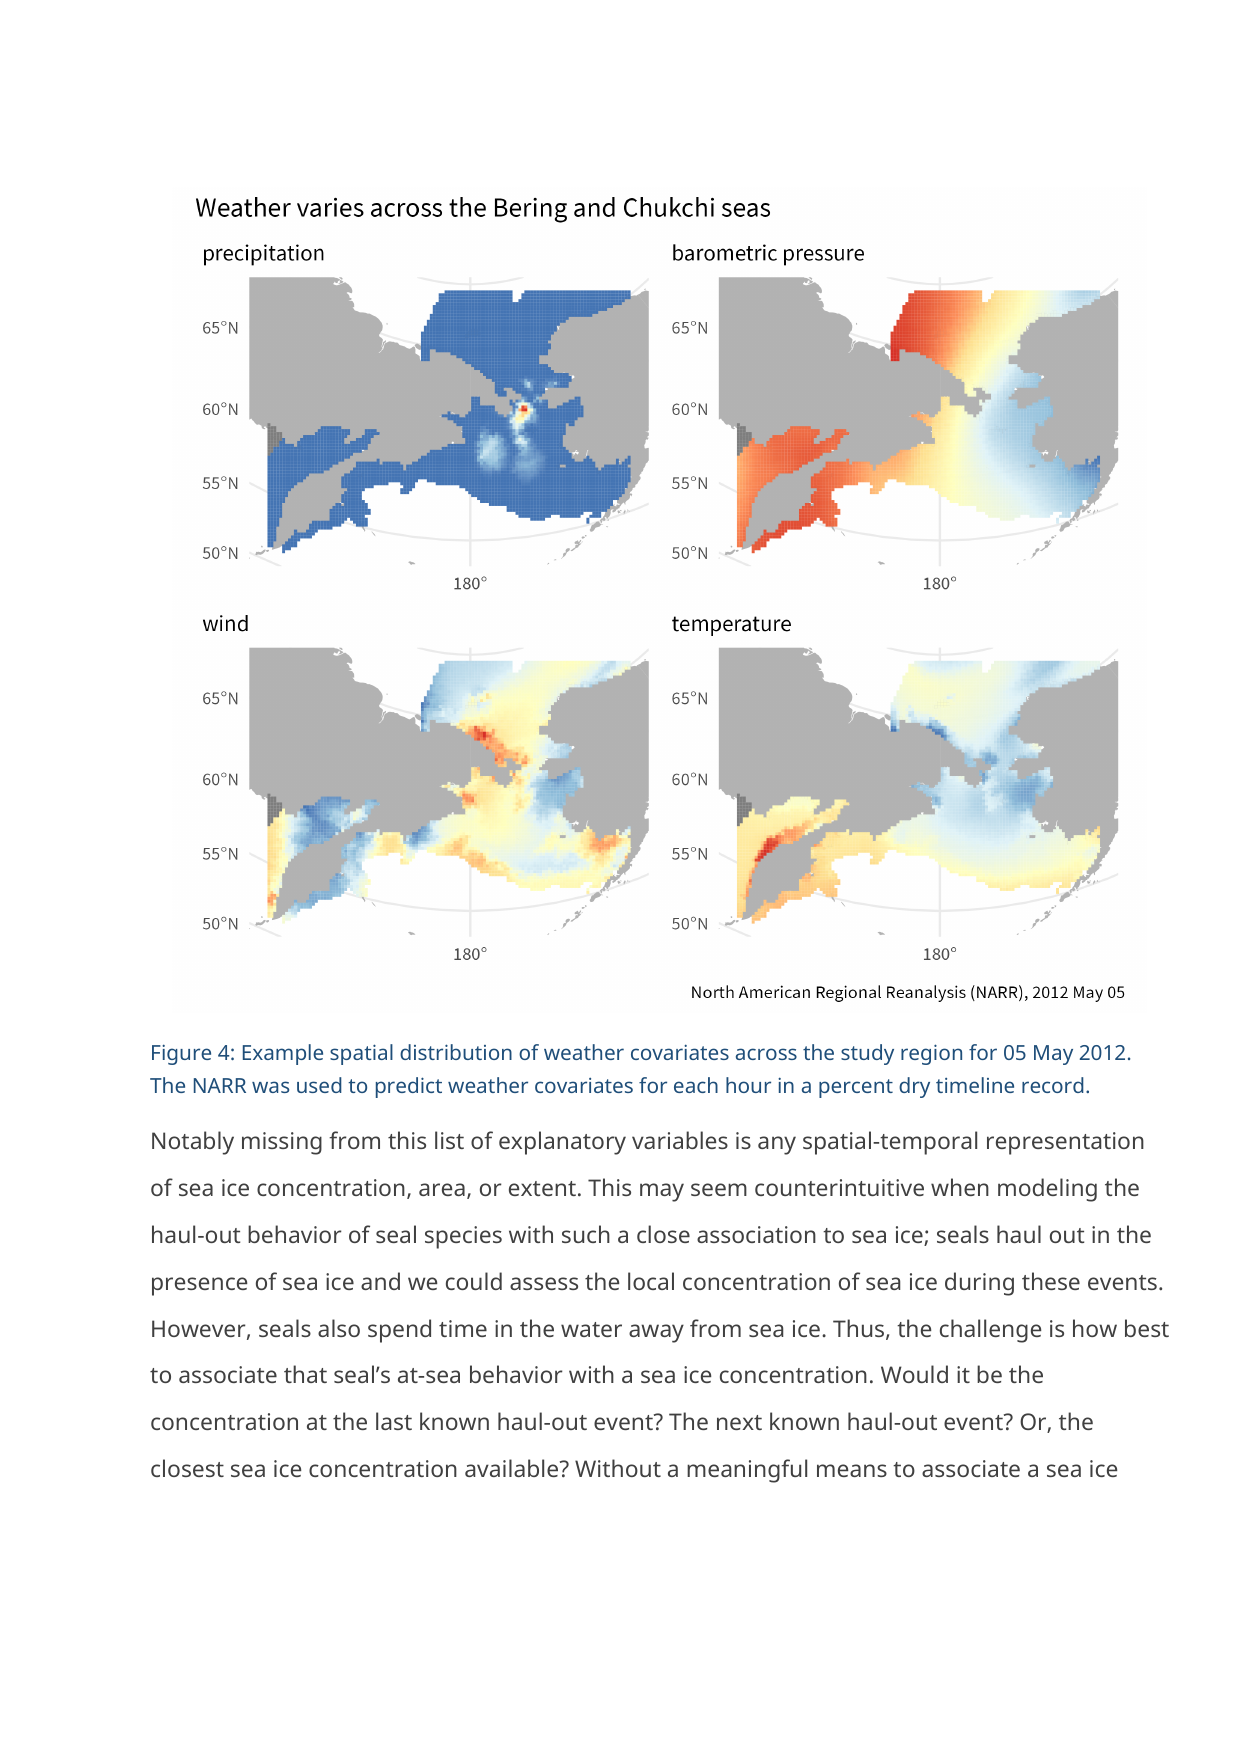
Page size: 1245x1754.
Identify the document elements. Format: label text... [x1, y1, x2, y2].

text Figure : Example spatial distribution of weather covariates across the study region for 05 May 2012. The NARR was used to predict weather covariates for each hour in a percent dry timeline record. [150, 1033, 1170, 1100]
picture [172, 187, 1148, 1013]
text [150, 1125, 1170, 1484]
